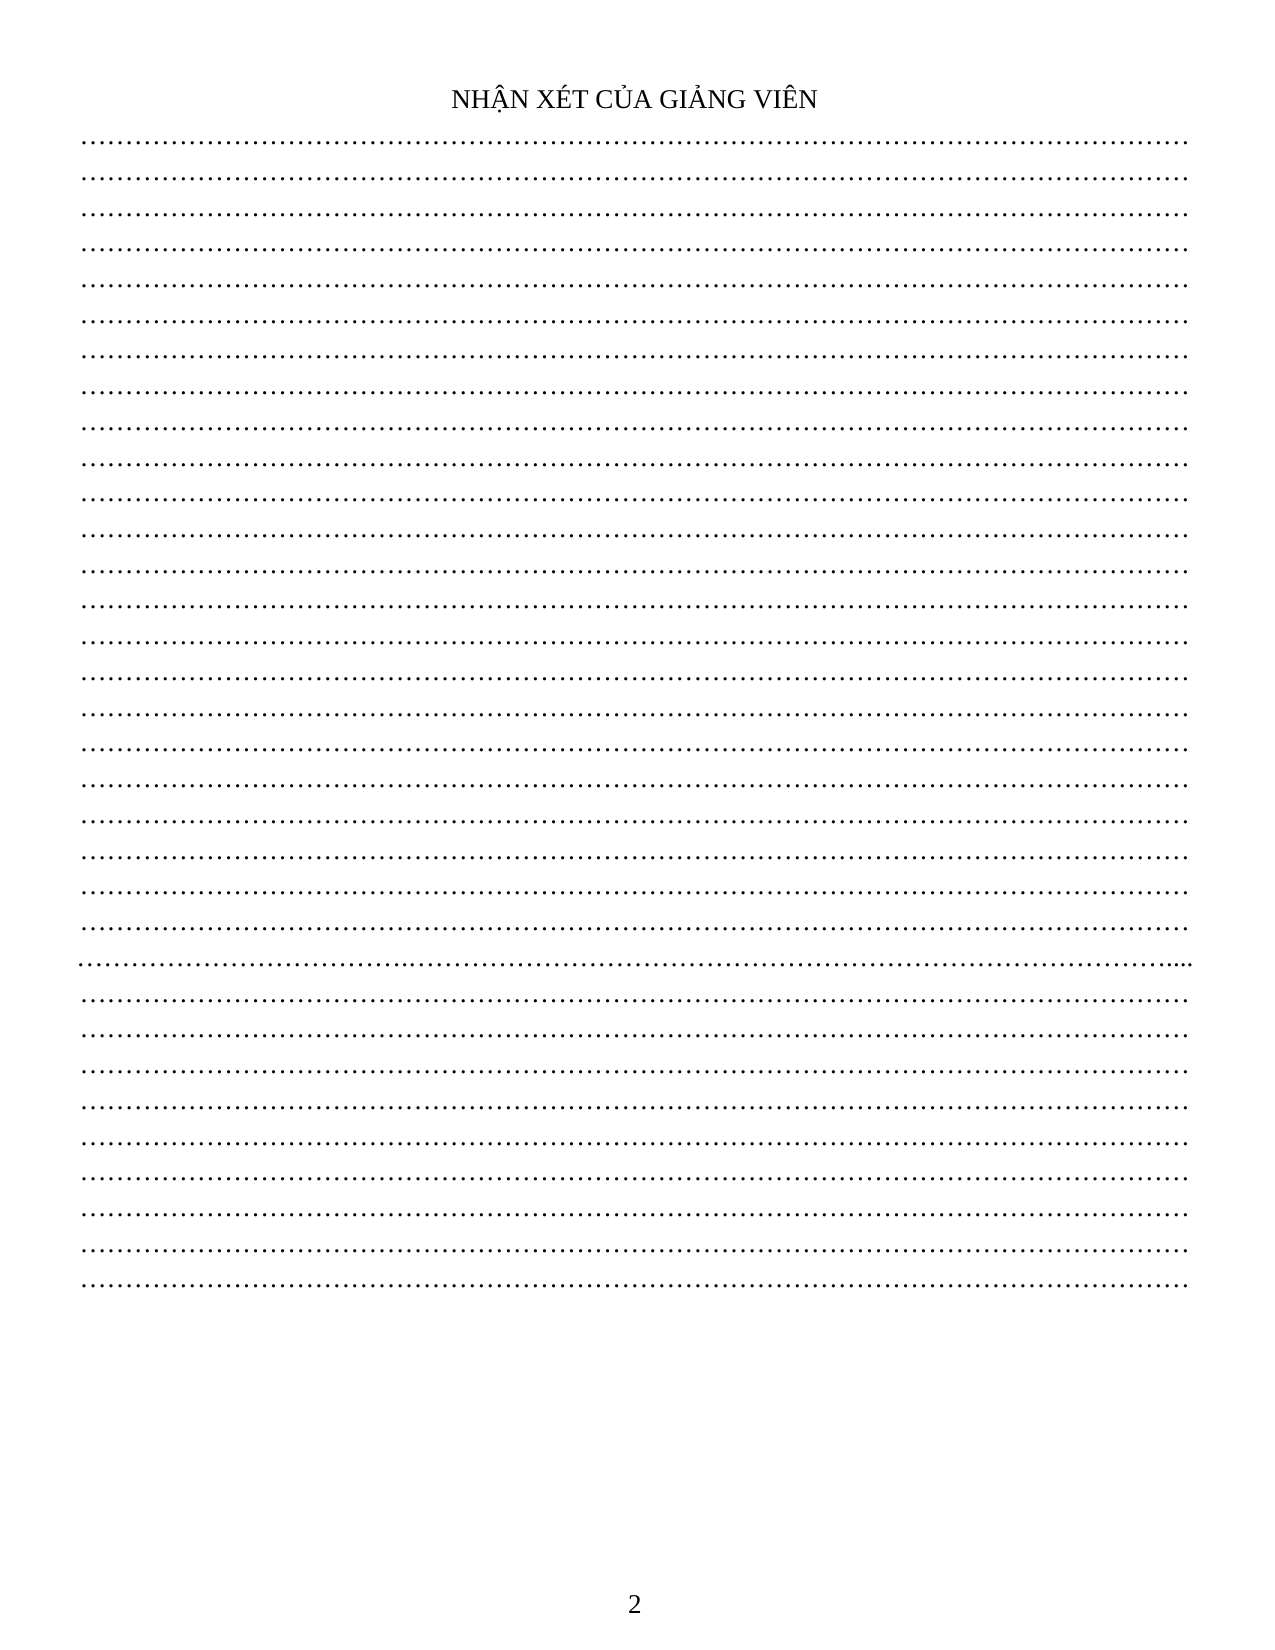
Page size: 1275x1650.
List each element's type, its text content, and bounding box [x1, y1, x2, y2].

text ……………………………………………………………………………………………………………………………………………………………………………………………………………………………………………………………………………………………………………………………………………………………………………………………………………………………………………………………………………………………………………………………………………………………………………………………………………………………………………………………………………………………………………………………………………………………………………………………………………………………………………………………………………………………………………………………………………………………………………………………………………………… [71, 977, 1198, 1294]
text NHẬN XÉT CỦA GIẢNG VIÊN ………………………………………………………………………………………………………………………………………………………………………………………………………………………………………………………………………………………………………………………………………………………………………………………………………………………………………………………………………………………………………………………………………………………………………………………………………………………………………………………………………………………………………………………………………………………………………………………………………………………………………………………………………………………………………………………………………………………………………………………………………………………………………………………………………………………………………………………………………………………………………………………………………………………………………………………………………………………………………………………………………………………………………………………………………………………………………………………………………………………………………………………………………………………………………………………………………………………………………………………………………………………………………………………………………………………………………………………………………………………………………………………………………………………………………………………………………………………………………………………………………………………………………………………………………………………………………………………………………………………………………………………………………………………………………………………………………………………………………………………………………………………………………………………………………………………………………………………………………………………………………………………………………………………………………………………………………………………………………………….………………………………………………………………………….... [71, 83, 1198, 972]
